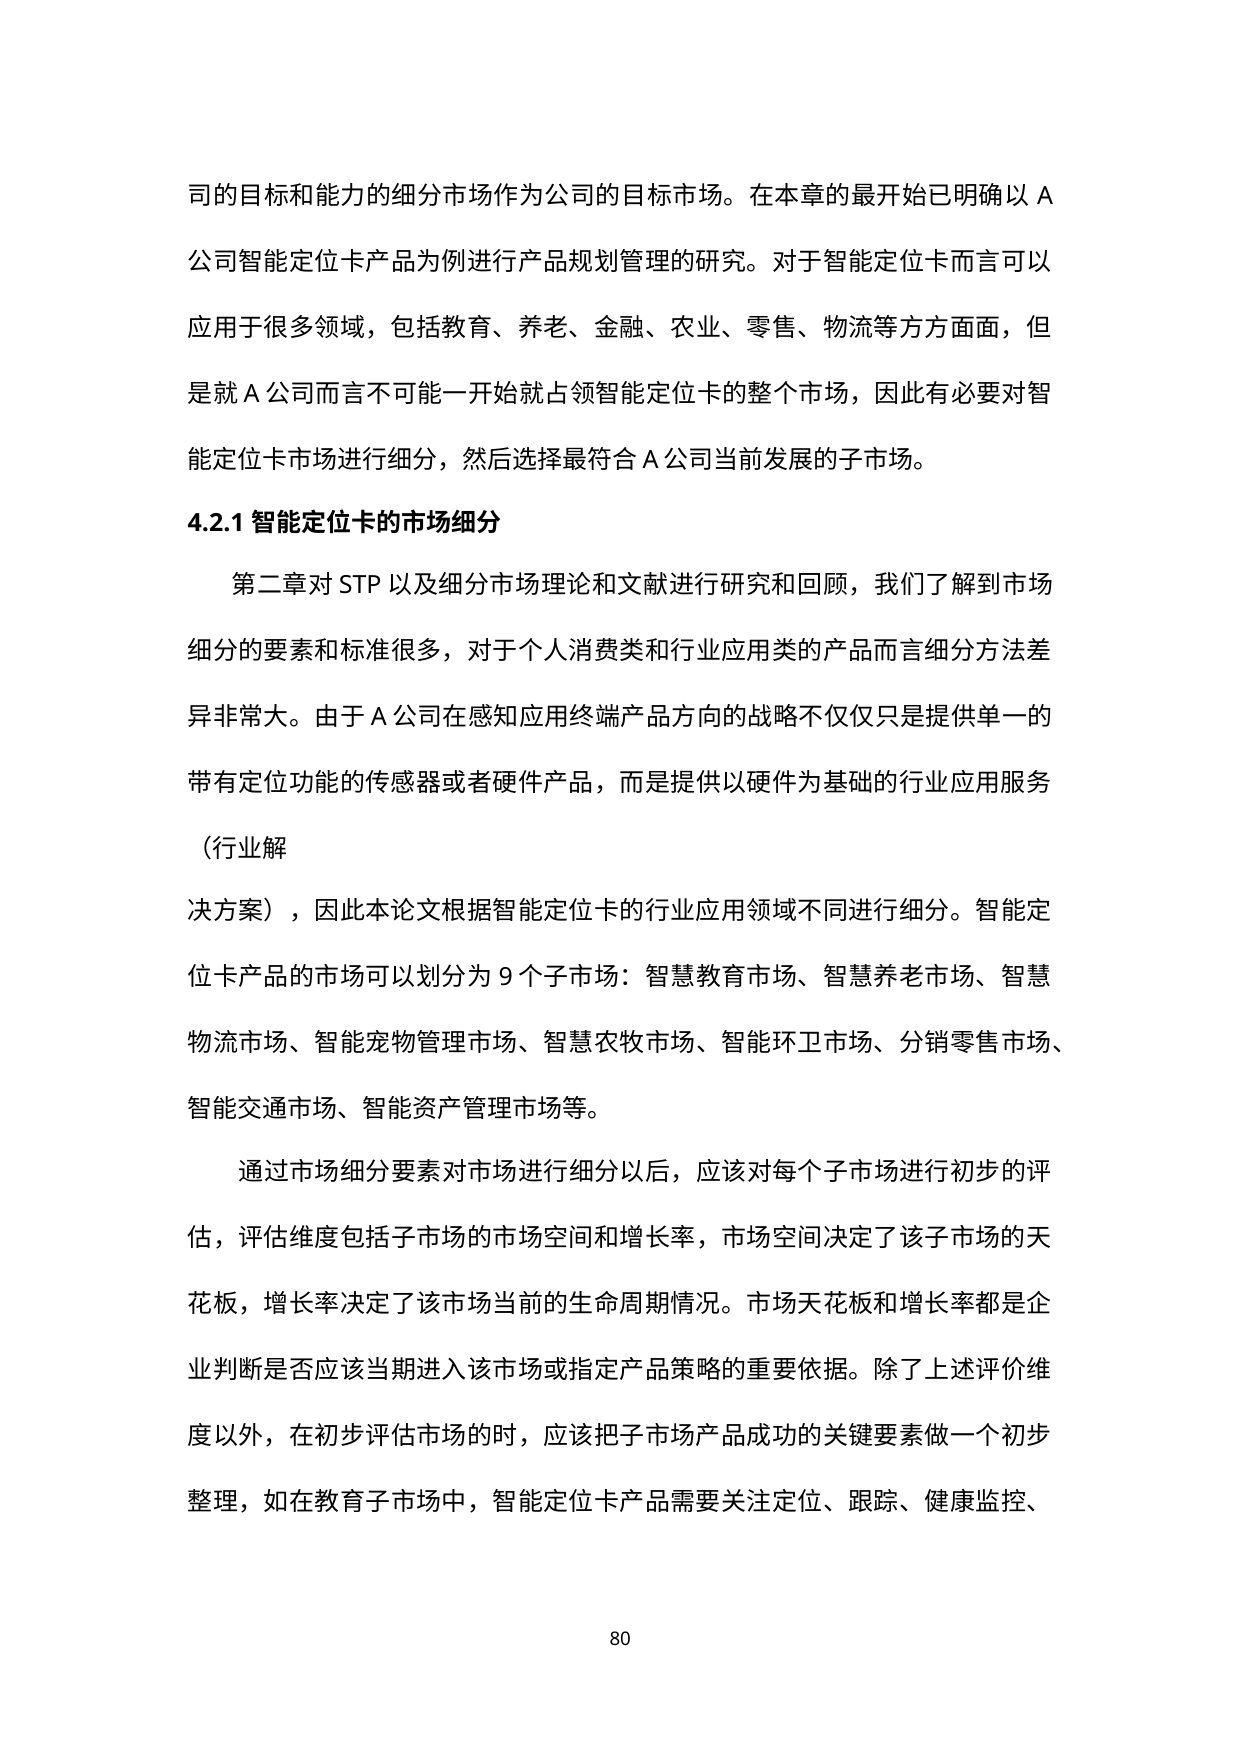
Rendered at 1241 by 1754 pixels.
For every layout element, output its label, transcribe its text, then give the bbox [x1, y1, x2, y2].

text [187, 1147, 1053, 1521]
text 决方案），因此本论文根据智能定位卡的行业应用领域不同进行细分。智能定位卡产品的市场可以划分为9个子市场：智慧教育市场、智慧养老市场、智慧物流市场、智能宠物管理市场、智慧农牧市场、智能环卫市场、分销零售市场、智能交通市场、智能资产管理市场等。 [187, 887, 1053, 1129]
text 第二章对STP以及细分市场理论和文献进行研究和回顾，我们了解到市场细分的要素和标准很多，对于个人消费类和行业应用类的产品而言细分方法差异非常大。由于A公司在感知应用终端产品方向的战略不仅仅只是提供单一的带有定位功能的传感器或者硬件产品，而是提供以硬件为基础的行业应用服务（行业解 [187, 561, 1053, 869]
text 4.2.1 智能定位卡的市场细分 [187, 498, 1053, 542]
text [187, 172, 1053, 480]
